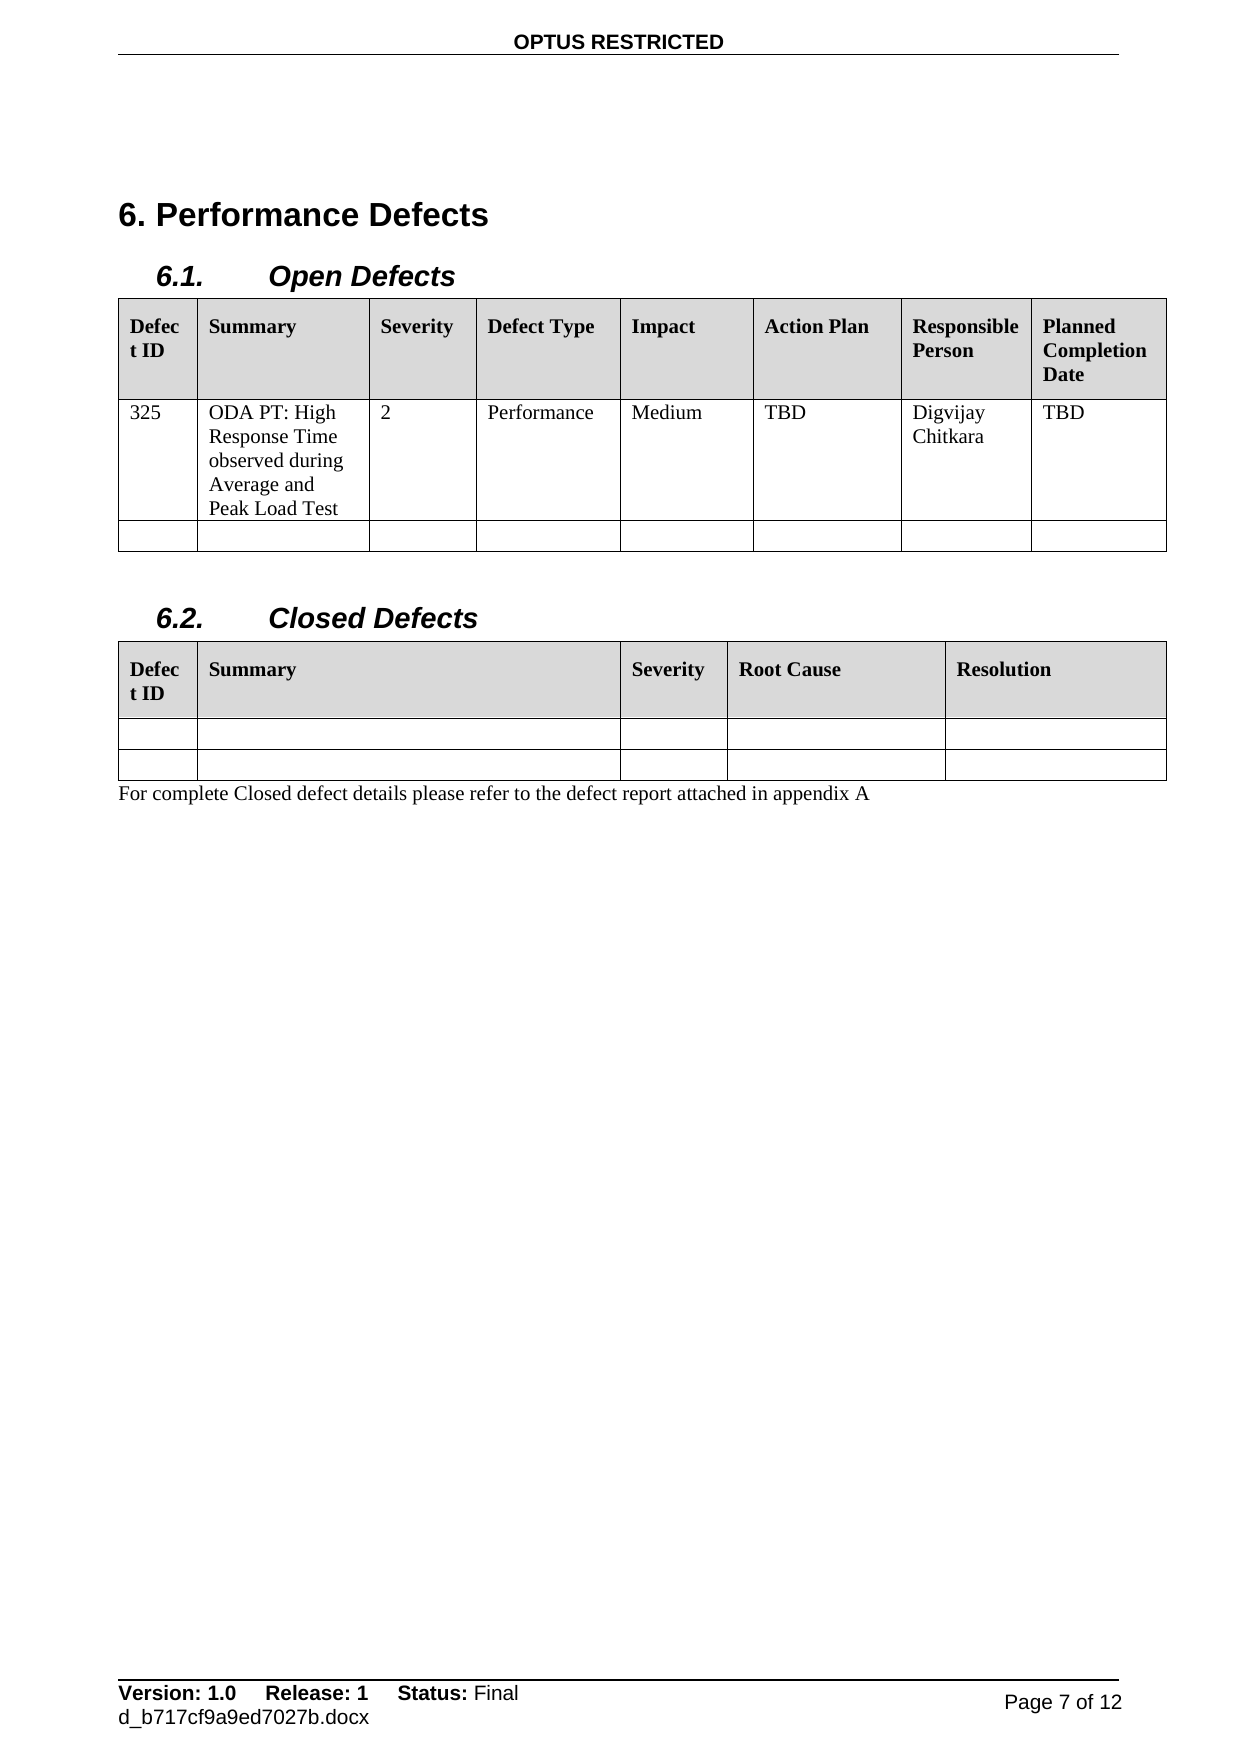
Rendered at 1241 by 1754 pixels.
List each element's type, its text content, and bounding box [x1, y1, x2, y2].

table_cell TBD [1032, 400, 1166, 520]
table_cell [902, 521, 1031, 551]
table_header Defect Type [477, 299, 620, 399]
table_cell TBD [754, 400, 901, 520]
table_cell [477, 521, 620, 551]
table_cell [370, 521, 476, 551]
subtitle Performance Defects [118, 195, 1122, 233]
table_cell [946, 719, 1166, 749]
table_header Severity [621, 642, 727, 717]
table_cell [1032, 521, 1166, 551]
table_cell [728, 750, 945, 780]
table_header Defect ID [119, 642, 197, 717]
table_cell Medium [621, 400, 753, 520]
subtitle Closed Defects [156, 601, 1122, 635]
table_cell [621, 750, 727, 780]
table_cell [119, 719, 197, 749]
table_header Summary [198, 299, 369, 399]
table_header Responsible Person [902, 299, 1031, 399]
table_cell [728, 719, 945, 749]
table_cell 325 [119, 400, 197, 520]
table_cell ODA PT: High Response Time observed during Average and Peak Load Test [198, 400, 369, 520]
table_cell [198, 521, 369, 551]
table_header Severity [370, 299, 476, 399]
table_header Impact [621, 299, 753, 399]
table_cell [119, 521, 197, 551]
table_header Resolution [946, 642, 1166, 717]
table_header Summary [198, 642, 620, 717]
table_cell [621, 521, 753, 551]
table_cell [198, 719, 620, 749]
table_cell Performance [477, 400, 620, 520]
table_header Defect ID [119, 299, 197, 399]
subtitle Open Defects [156, 258, 1122, 292]
table_cell [621, 719, 727, 749]
table_cell Digvijay Chitkara [902, 400, 1031, 520]
text For complete Closed defect details please refer to the defect report attached in appendix A [118, 781, 1122, 805]
table_header Planned Completion Date [1032, 299, 1166, 399]
table_cell 2 [370, 400, 476, 520]
table_cell [754, 521, 901, 551]
table_cell [119, 750, 197, 780]
table_header Action Plan [754, 299, 901, 399]
table_header Root Cause [728, 642, 945, 717]
table_cell [198, 750, 620, 780]
table_cell [946, 750, 1166, 780]
